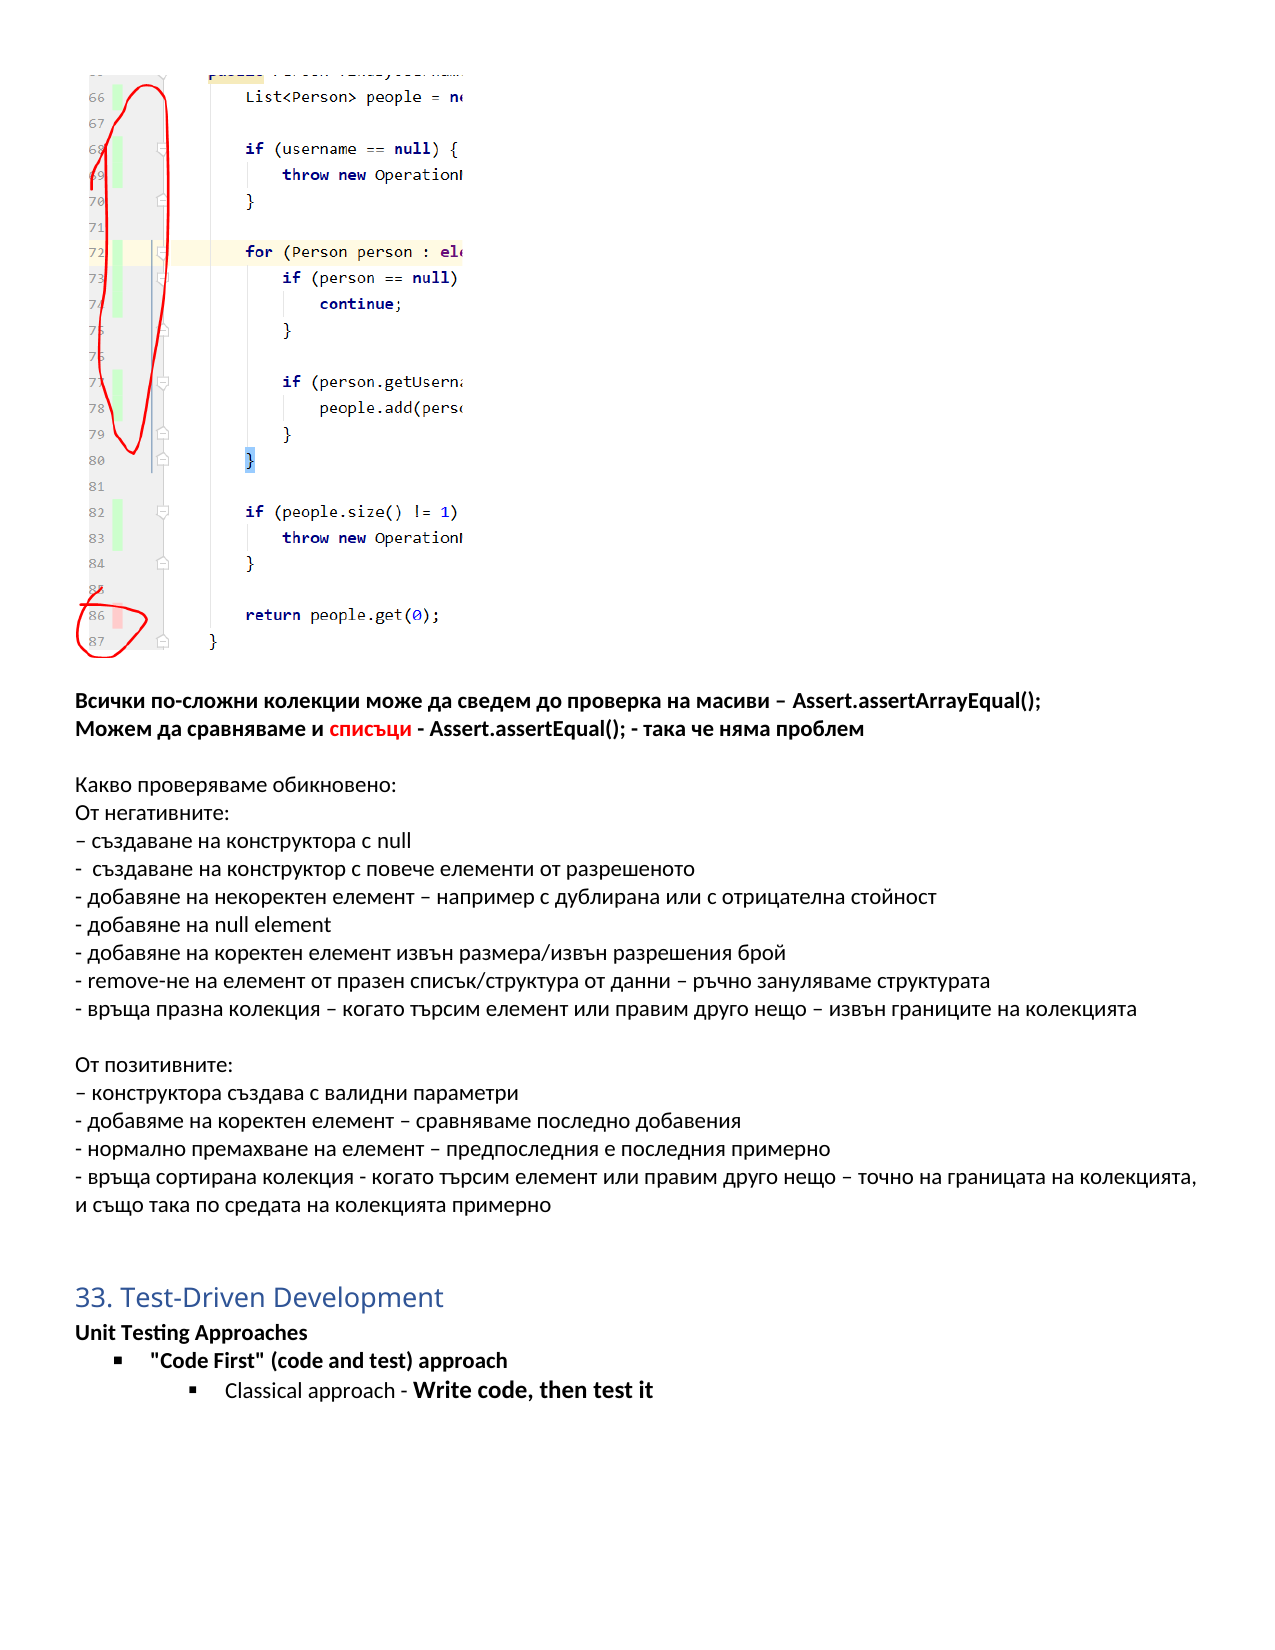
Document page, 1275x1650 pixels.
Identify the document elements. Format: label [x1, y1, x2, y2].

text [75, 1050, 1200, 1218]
picture [75, 75, 463, 658]
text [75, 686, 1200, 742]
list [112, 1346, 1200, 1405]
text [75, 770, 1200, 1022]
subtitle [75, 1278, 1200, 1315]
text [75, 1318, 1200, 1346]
